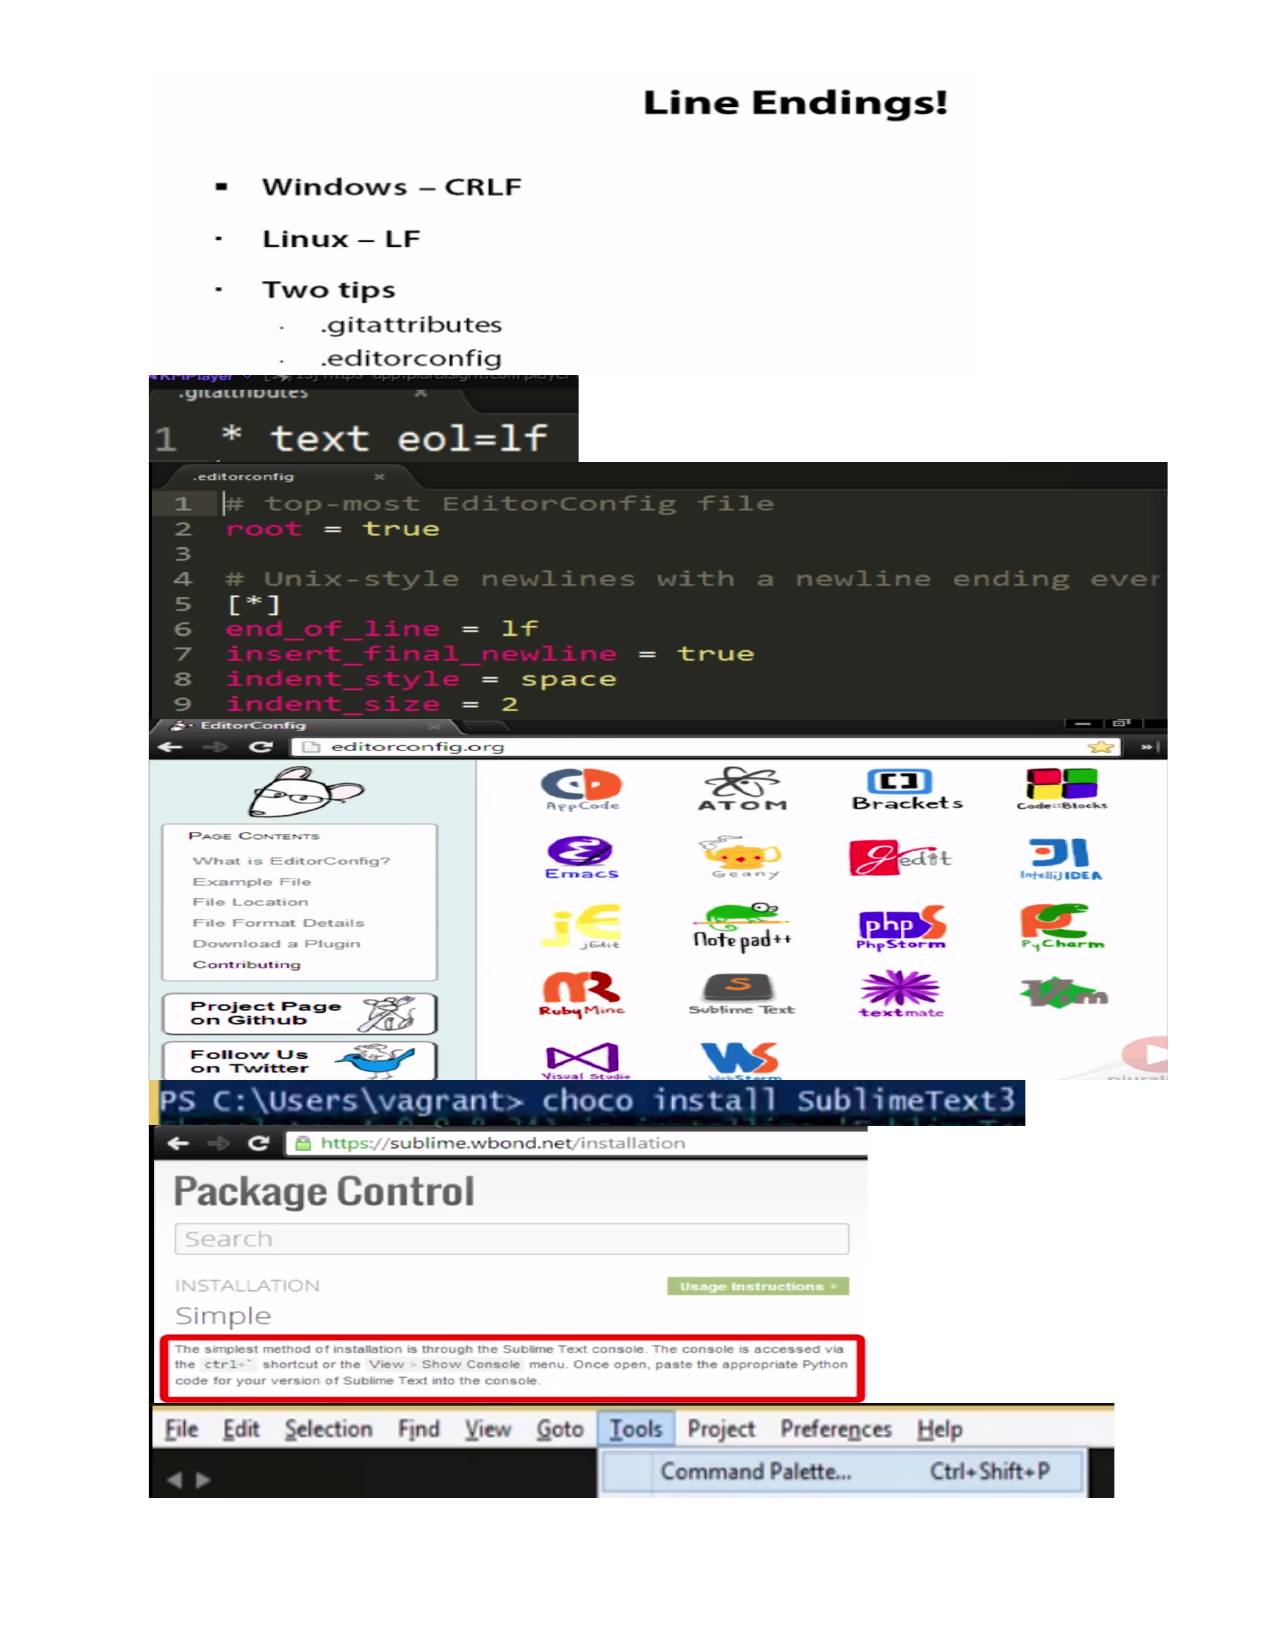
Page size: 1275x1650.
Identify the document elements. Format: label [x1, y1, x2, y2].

picture [148, 73, 1168, 1498]
